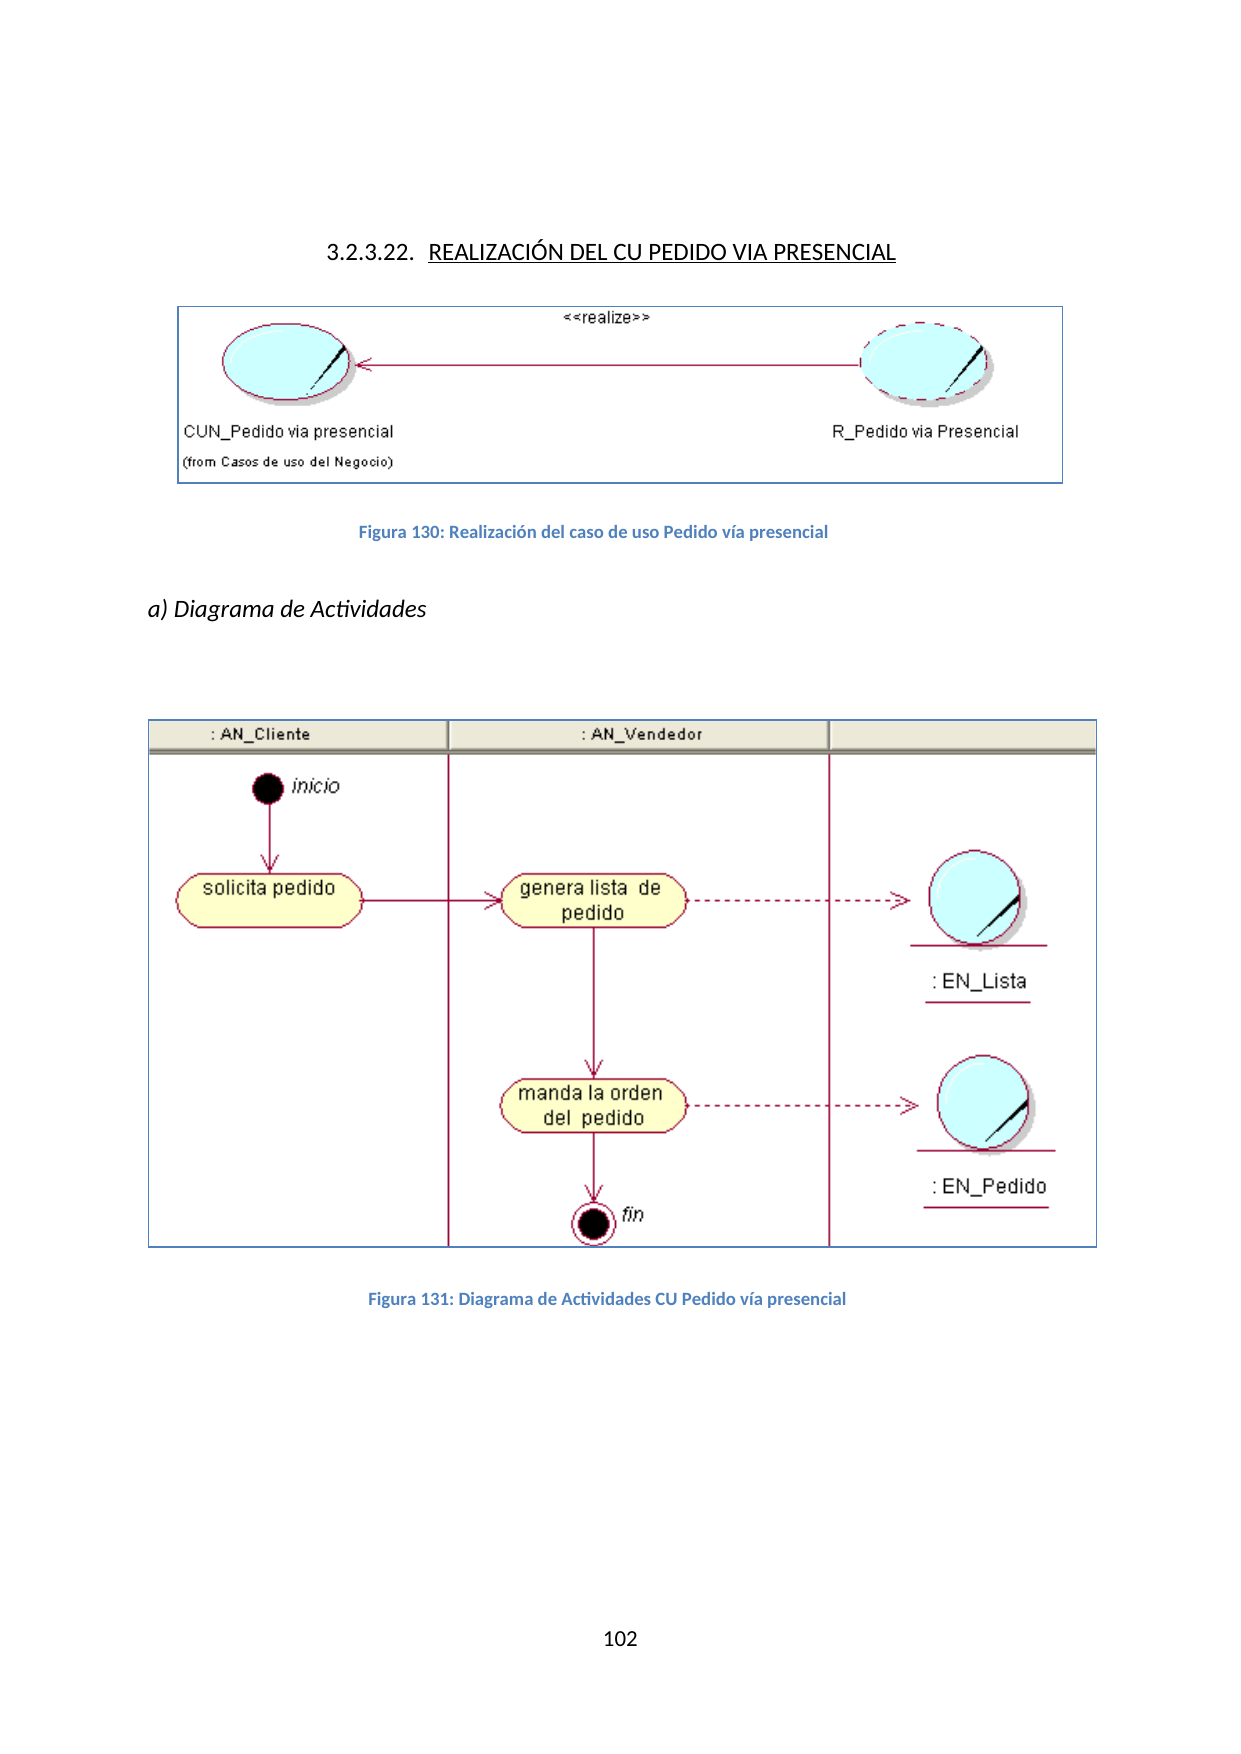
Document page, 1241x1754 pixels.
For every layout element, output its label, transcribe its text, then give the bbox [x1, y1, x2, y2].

list REALIZACIÓN DEL CU PEDIDO VIA PRESENCIAL [326, 236, 1093, 266]
picture [179, 307, 1062, 482]
picture [149, 721, 1096, 1246]
list a) Diagrama de Actividades [148, 593, 1093, 623]
